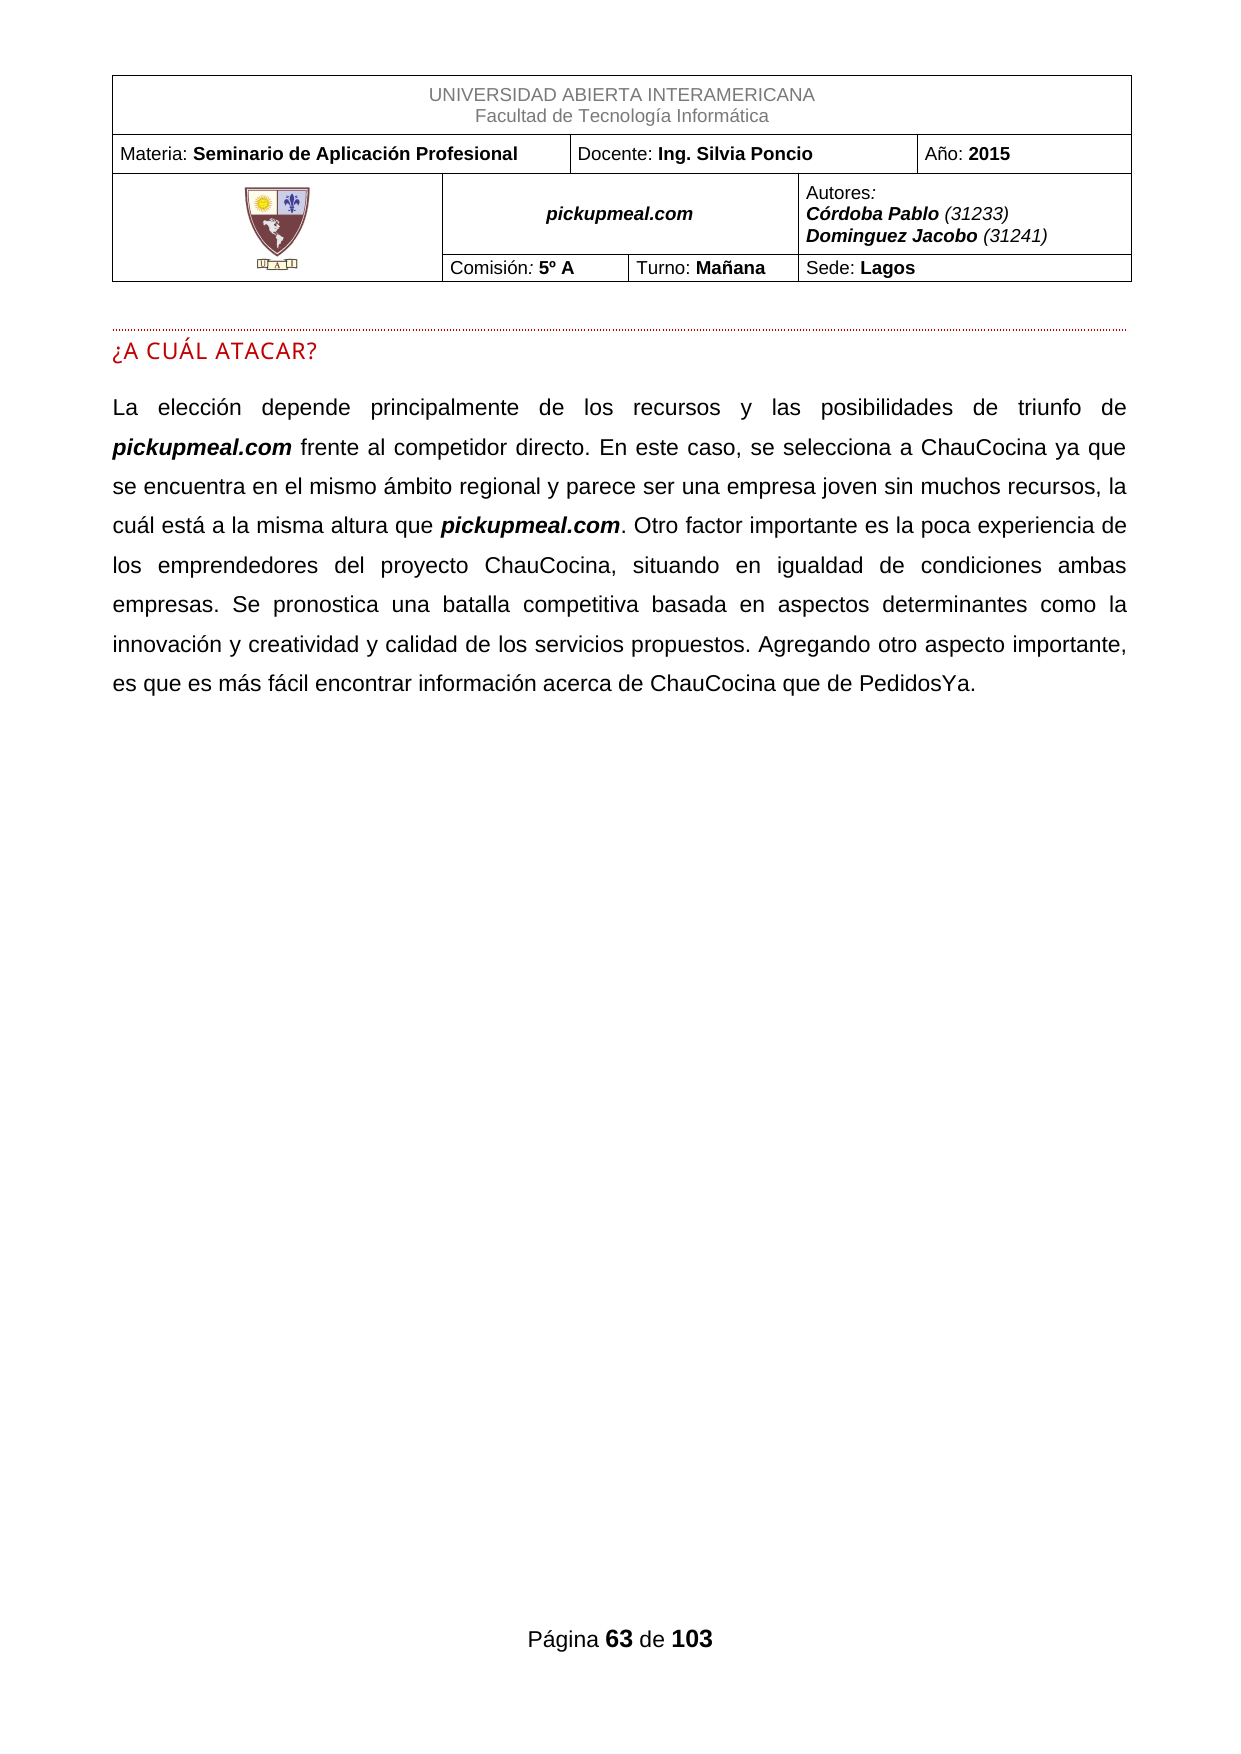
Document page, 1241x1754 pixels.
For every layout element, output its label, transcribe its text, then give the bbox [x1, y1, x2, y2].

picture [230, 182, 325, 273]
subtitle ¿A cuál atacar? [112, 329, 1128, 366]
text La elección depende principalmente de los recursos y las posibilidades de triunfo de pickupmeal.com frente al competidor directo. En este caso, se selecciona a ChauCocina ya que se encuentra en el mismo ámbito regional y parece ser una empresa joven sin muchos recursos, la cuál está a la misma altura que pickupmeal.com. Otro factor importante es la poca experiencia de los emprendedores del proyecto ChauCocina, situando en igualdad de condiciones ambas empresas. Se pronostica una batalla competitiva basada en aspectos determinantes como la innovación y creatividad y calidad de los servicios propuestos. Agregando otro aspecto importante, es que es más fácil encontrar información acerca de ChauCocina que de PedidosYa. [112, 394, 1128, 697]
